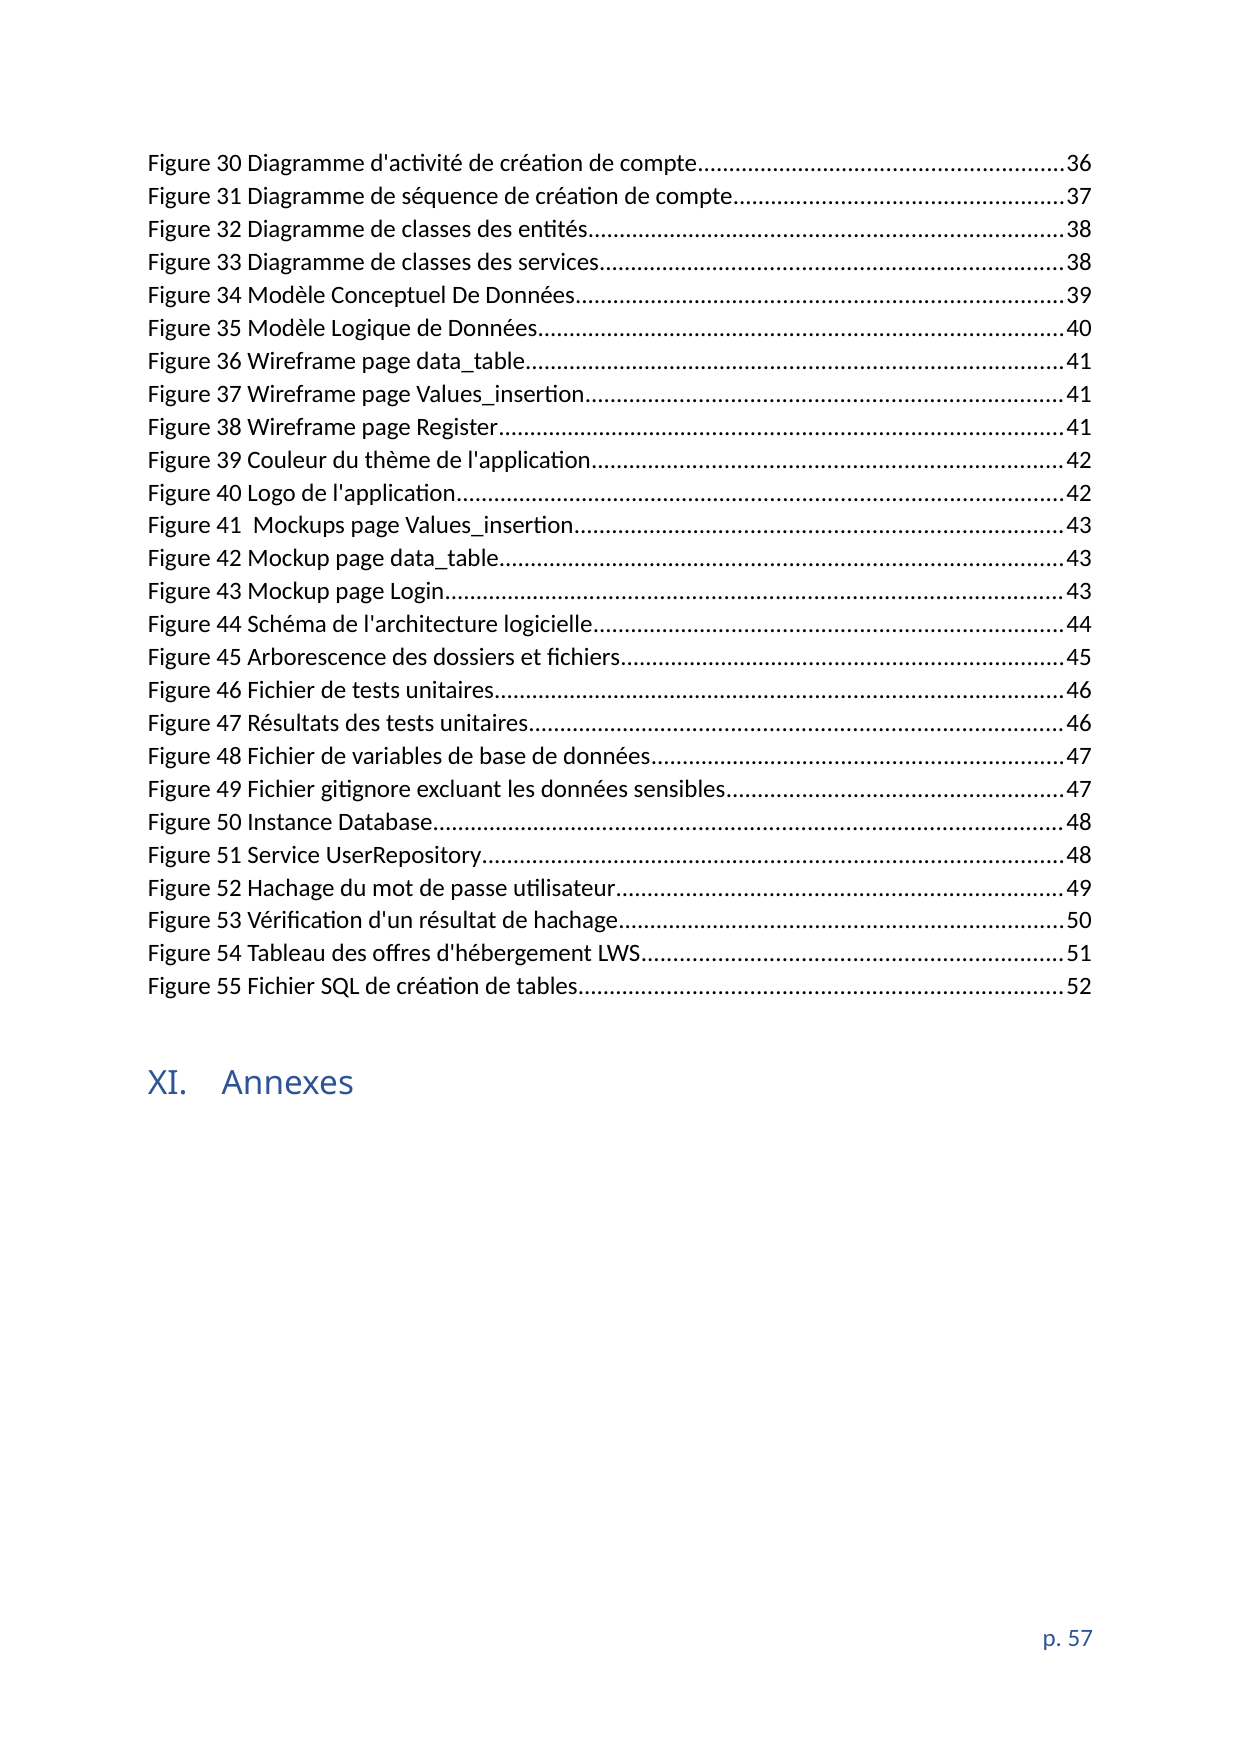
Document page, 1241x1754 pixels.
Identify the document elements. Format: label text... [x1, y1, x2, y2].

text Figure 49 Fichier gitignore excluant les données sensibles 47 [148, 773, 1093, 803]
text Figure 50 Instance Database 48 [148, 806, 1093, 836]
text Figure 40 Logo de l'application 42 [148, 477, 1093, 507]
text Figure 32 Diagramme de classes des entités 38 [148, 213, 1093, 244]
text Figure 46 Fichier de tests unitaires 46 [148, 674, 1093, 705]
text Figure 37 Wireframe page Values_insertion 41 [148, 378, 1093, 408]
text Figure 53 Vérification d'un résultat de hachage 50 [148, 905, 1093, 935]
text Figure 55 Fichier SQL de création de tables 52 [148, 971, 1093, 1001]
text Figure 31 Diagramme de séquence de création de compte 37 [148, 181, 1093, 211]
text Figure 47 Résultats des tests unitaires 46 [148, 707, 1093, 738]
text Figure 41 Mockups page Values_insertion 43 [148, 510, 1093, 540]
text Figure 45 Arborescence des dossiers et fichiers 45 [148, 641, 1093, 672]
text Figure 54 Tableau des offres d'hébergement LWS 51 [148, 938, 1093, 968]
text Figure 38 Wireframe page Register 41 [148, 411, 1093, 441]
text Figure 43 Mockup page Login 43 [148, 576, 1093, 606]
text Figure 52 Hachage du mot de passe utilisateur 49 [148, 872, 1093, 902]
text Figure 36 Wireframe page data_table 41 [148, 345, 1093, 376]
text Figure 48 Fichier de variables de base de données 47 [148, 740, 1093, 771]
text Figure 33 Diagramme de classes des services 38 [148, 246, 1093, 277]
text Figure 30 Diagramme d'activité de création de compte 36 [148, 148, 1093, 178]
text Figure 35 Modèle Logique de Données 40 [148, 312, 1093, 343]
text Figure 39 Couleur du thème de l'application 42 [148, 444, 1093, 474]
text Figure 44 Schéma de l'architecture logicielle 44 [148, 608, 1093, 639]
subtitle Annexes [148, 1059, 1093, 1104]
text Figure 34 Modèle Conceptuel De Données 39 [148, 279, 1093, 310]
text Figure 42 Mockup page data_table 43 [148, 543, 1093, 573]
text Figure 51 Service UserRepository 48 [148, 839, 1093, 869]
